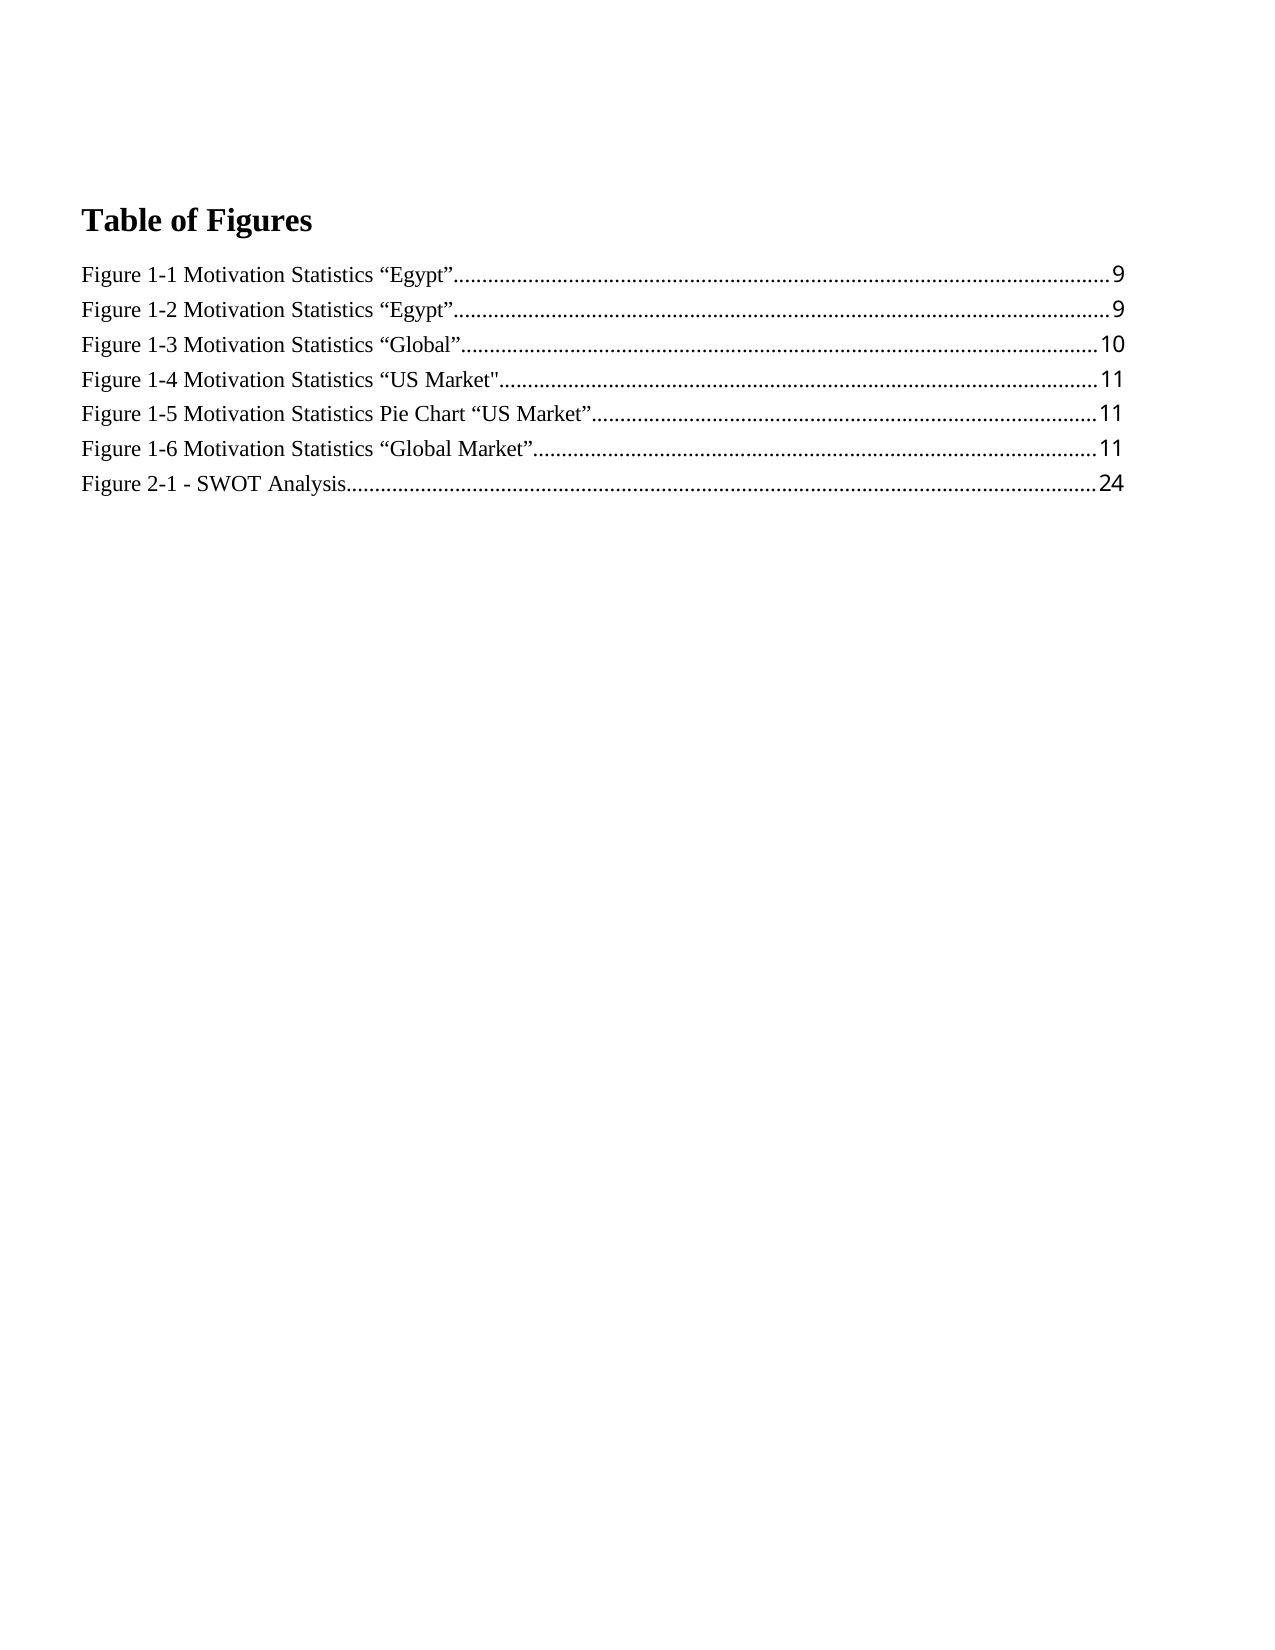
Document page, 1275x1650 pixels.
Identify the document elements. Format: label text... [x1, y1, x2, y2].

text Figure 1-1 Motivation Statistics “Egypt” 9 [81, 258, 1275, 289]
text Figure 1-5 Motivation Statistics Pie Chart “US Market” 11 [81, 397, 1275, 429]
text Figure 1-3 Motivation Statistics “Global” 10 [81, 328, 1275, 359]
text Figure 1-2 Motivation Statistics “Egypt” 9 [81, 293, 1275, 324]
text Figure 1-6 Motivation Statistics “Global Market” 11 [81, 432, 1275, 463]
subtitle Table of Figures [81, 200, 1275, 238]
text Figure 1-4 Motivation Statistics “US Market" 11 [81, 362, 1275, 394]
text Figure 2-1 - SWOT Analysis 24 [81, 467, 1275, 498]
